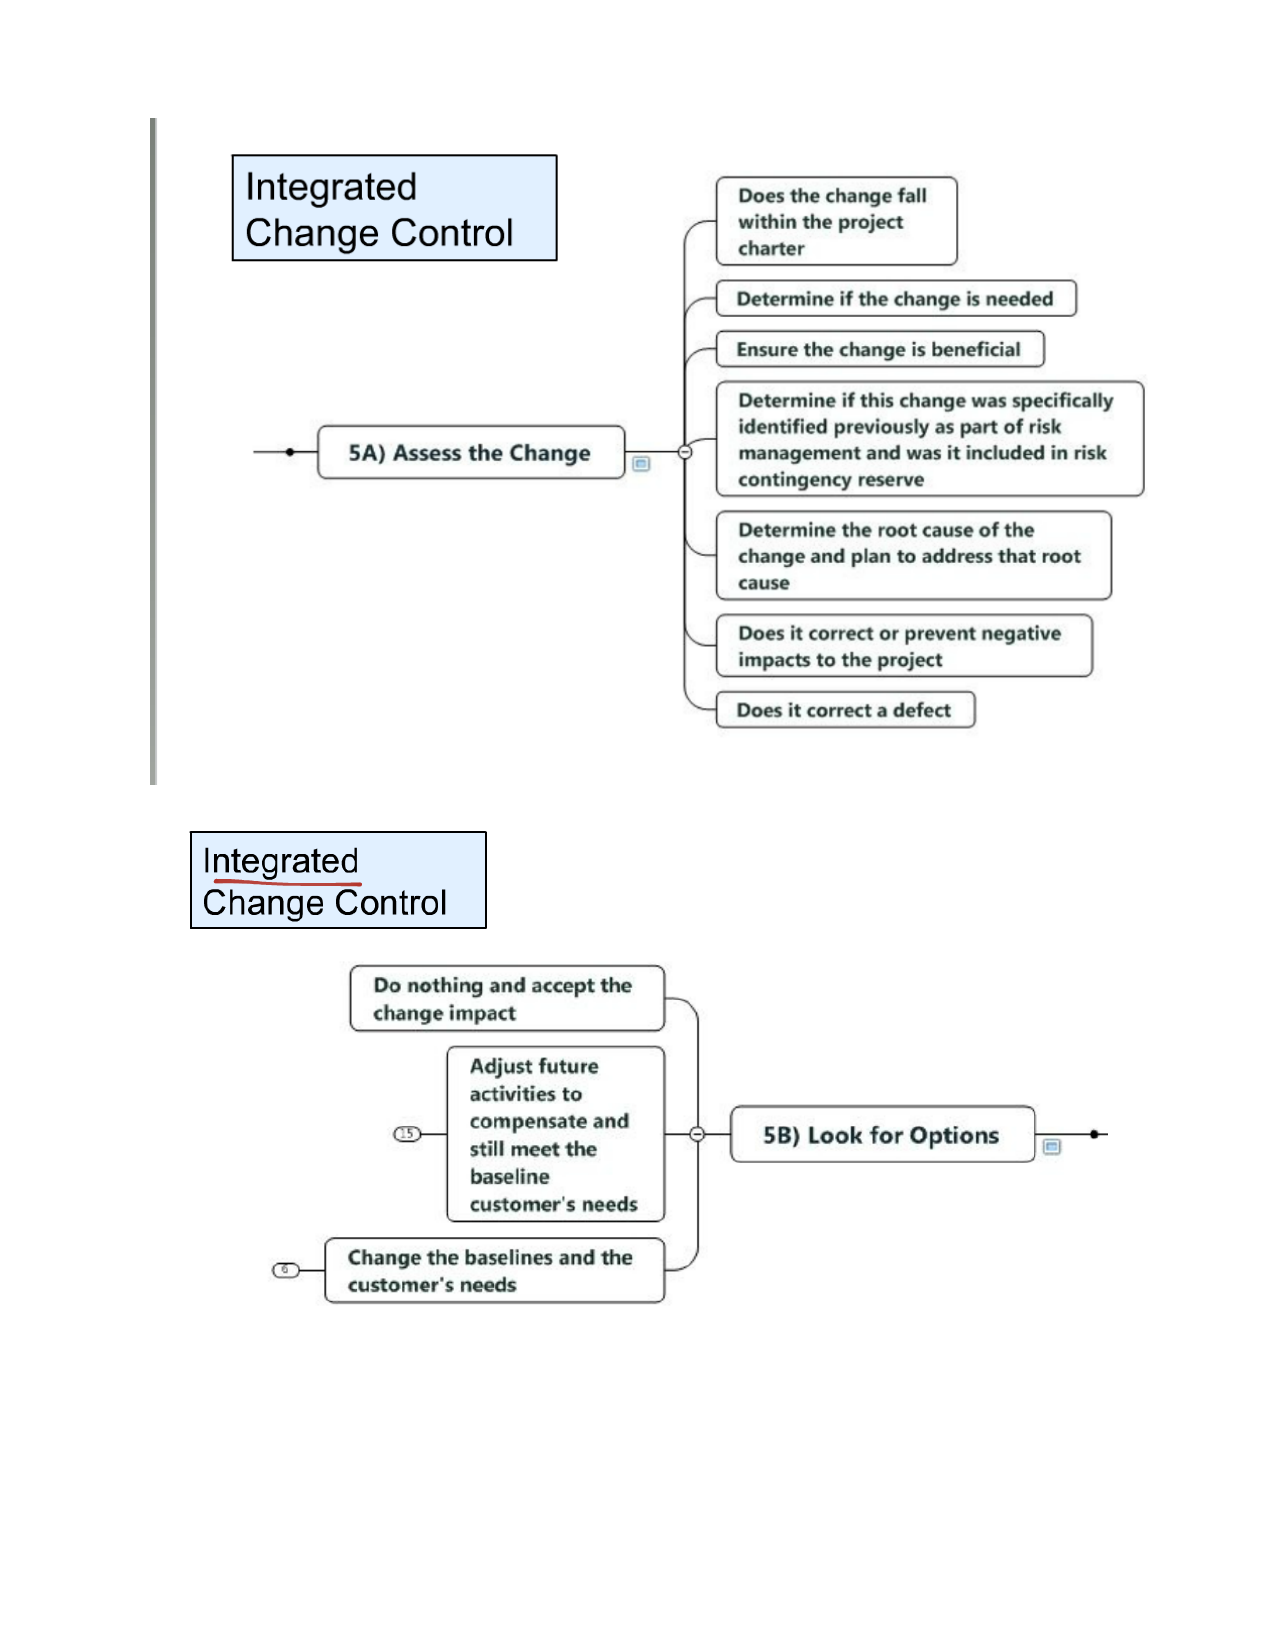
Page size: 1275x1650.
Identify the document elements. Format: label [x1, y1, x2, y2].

picture [150, 803, 1125, 1358]
picture [150, 118, 1261, 785]
